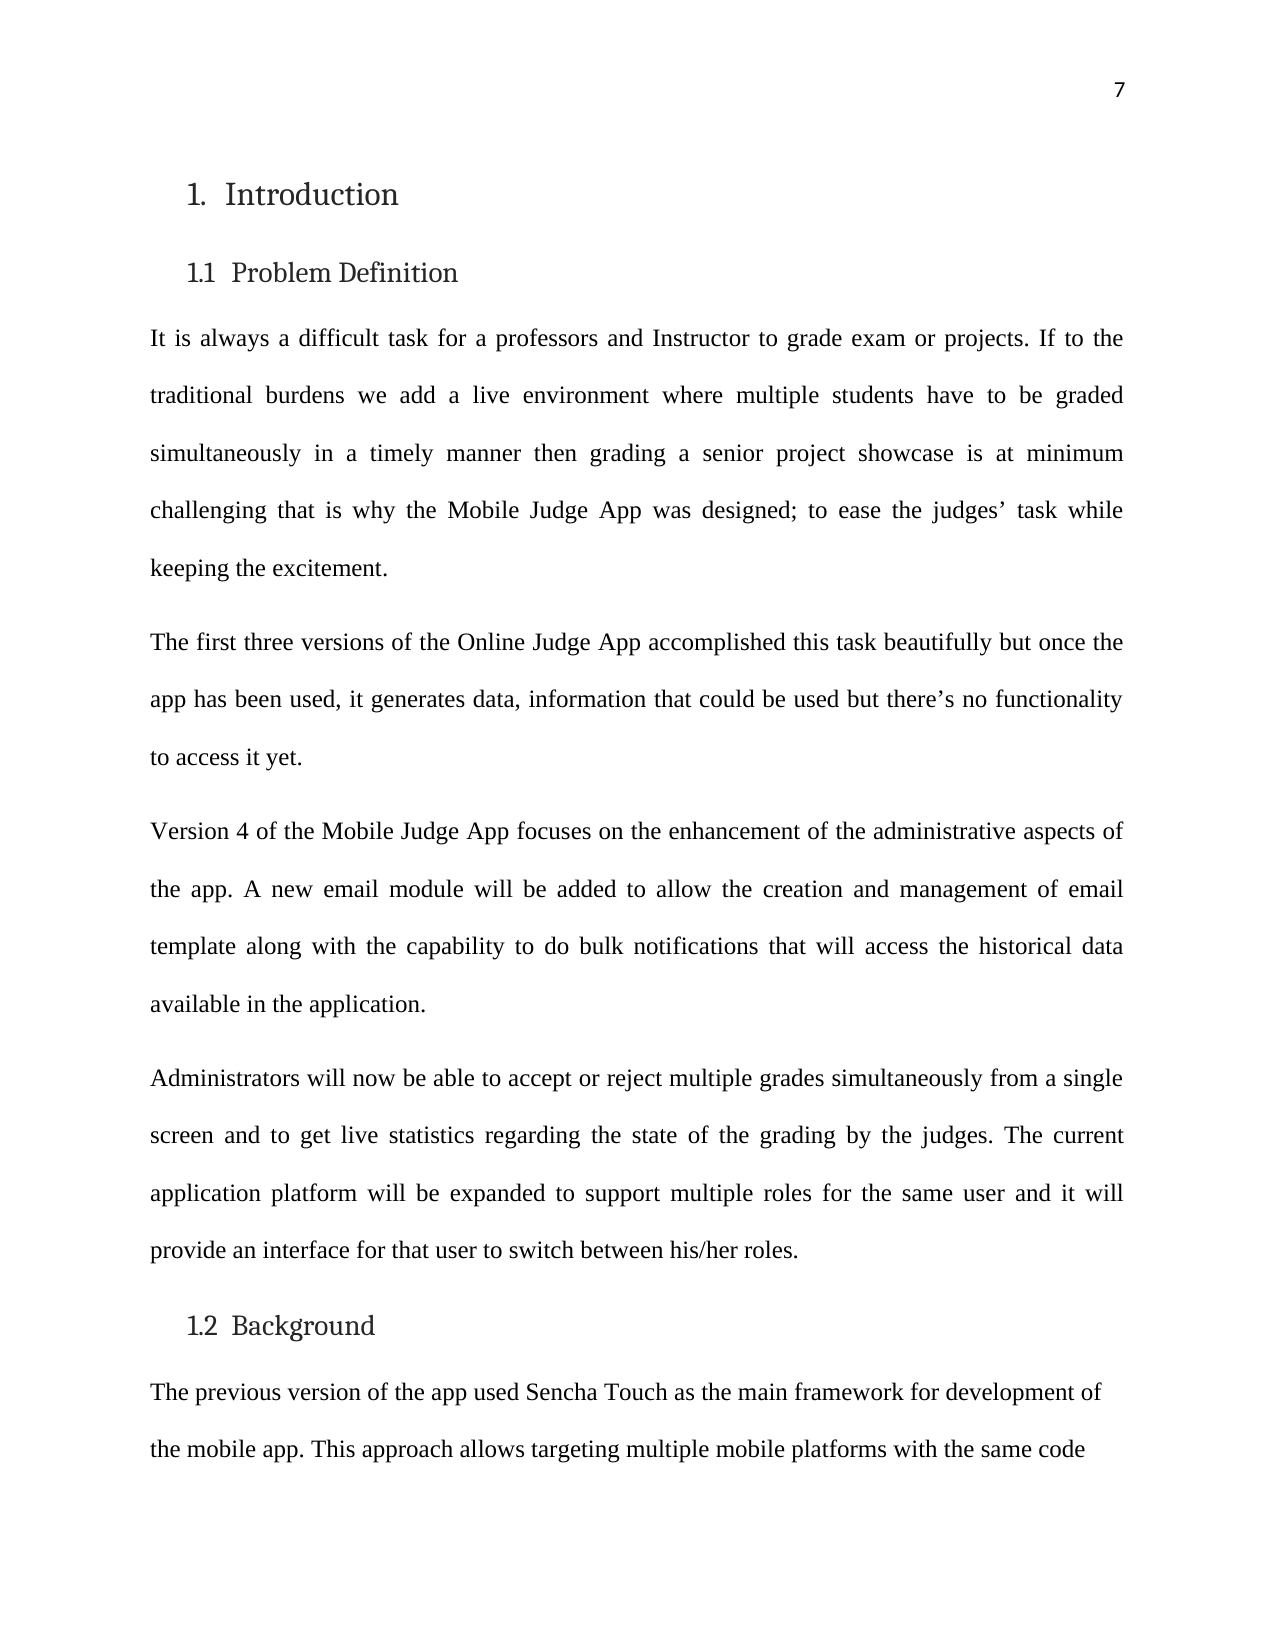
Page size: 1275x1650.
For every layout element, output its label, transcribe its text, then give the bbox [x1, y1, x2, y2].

text It is always a difficult task for a professors and Instructor to grade exam or projects. If to the traditional burdens we add a live environment where multiple students have to be graded simultaneously in a timely manner then grading a senior project showcase is at minimum challenging that is why the Mobile Judge App was designed; to ease the judges’ task while keeping the excitement. [150, 323, 1125, 582]
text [150, 1377, 1125, 1463]
subtitle Background [187, 1309, 1125, 1343]
text Version 4 of the Mobile Judge App focuses on the enhancement of the administrative aspects of the app. A new email module will be added to allow the creation and management of email template along with the capability to do bulk notifications that will access the historical data available in the application. [150, 816, 1125, 1017]
text The first three versions of the Online Judge App accomplished this task beautifully but once the app has been used, it generates data, information that could be used but there’s no functionality to access it yet. [150, 627, 1125, 771]
subtitle Problem Definition [187, 256, 1125, 289]
subtitle Introduction [187, 175, 1125, 213]
text Administrators will now be able to accept or reject multiple grades simultaneously from a single screen and to get live statistics regarding the state of the grading by the judges. The current application platform will be expanded to support multiple roles for the same user and it will provide an interface for that user to switch between his/her roles. [150, 1063, 1125, 1264]
